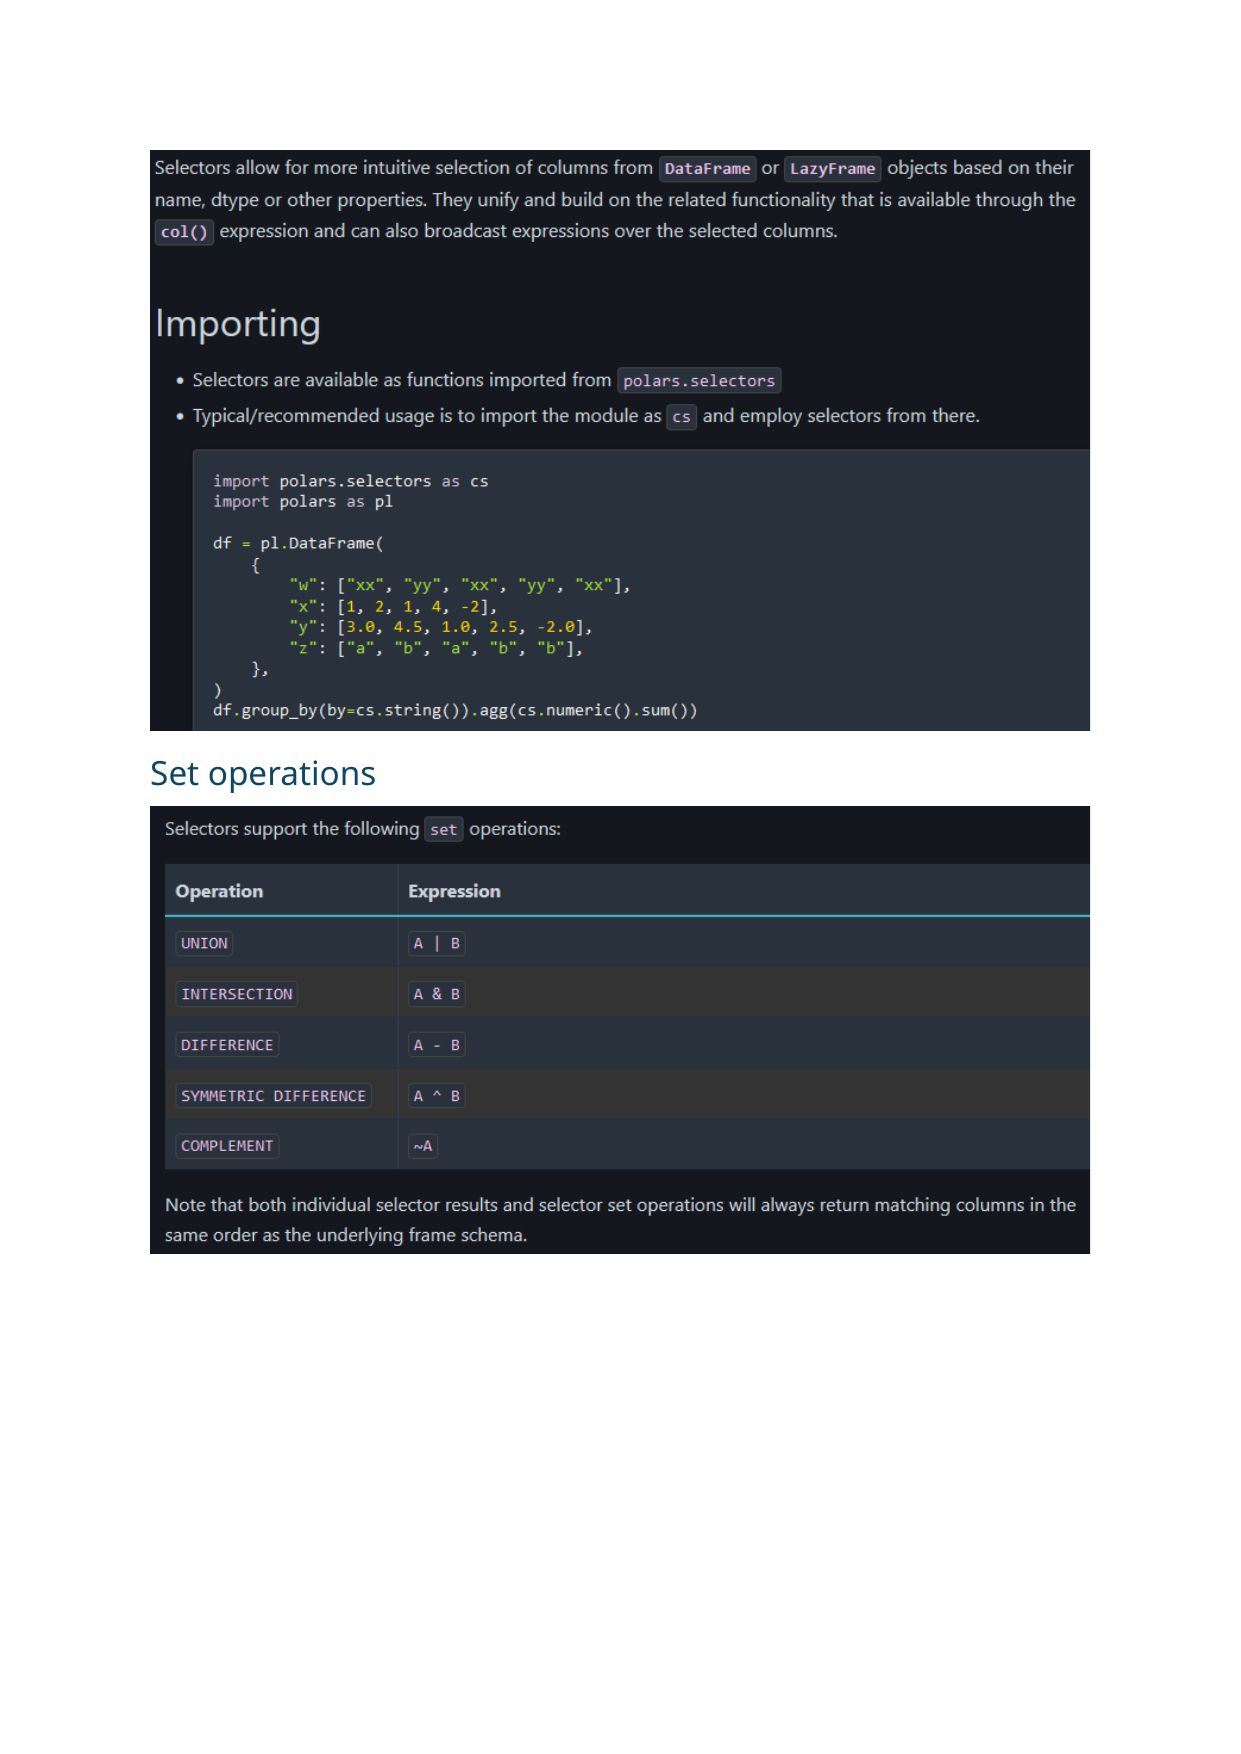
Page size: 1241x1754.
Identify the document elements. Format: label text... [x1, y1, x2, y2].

picture [150, 150, 1091, 731]
subtitle Set operations [150, 749, 1090, 795]
picture [150, 806, 1091, 1254]
